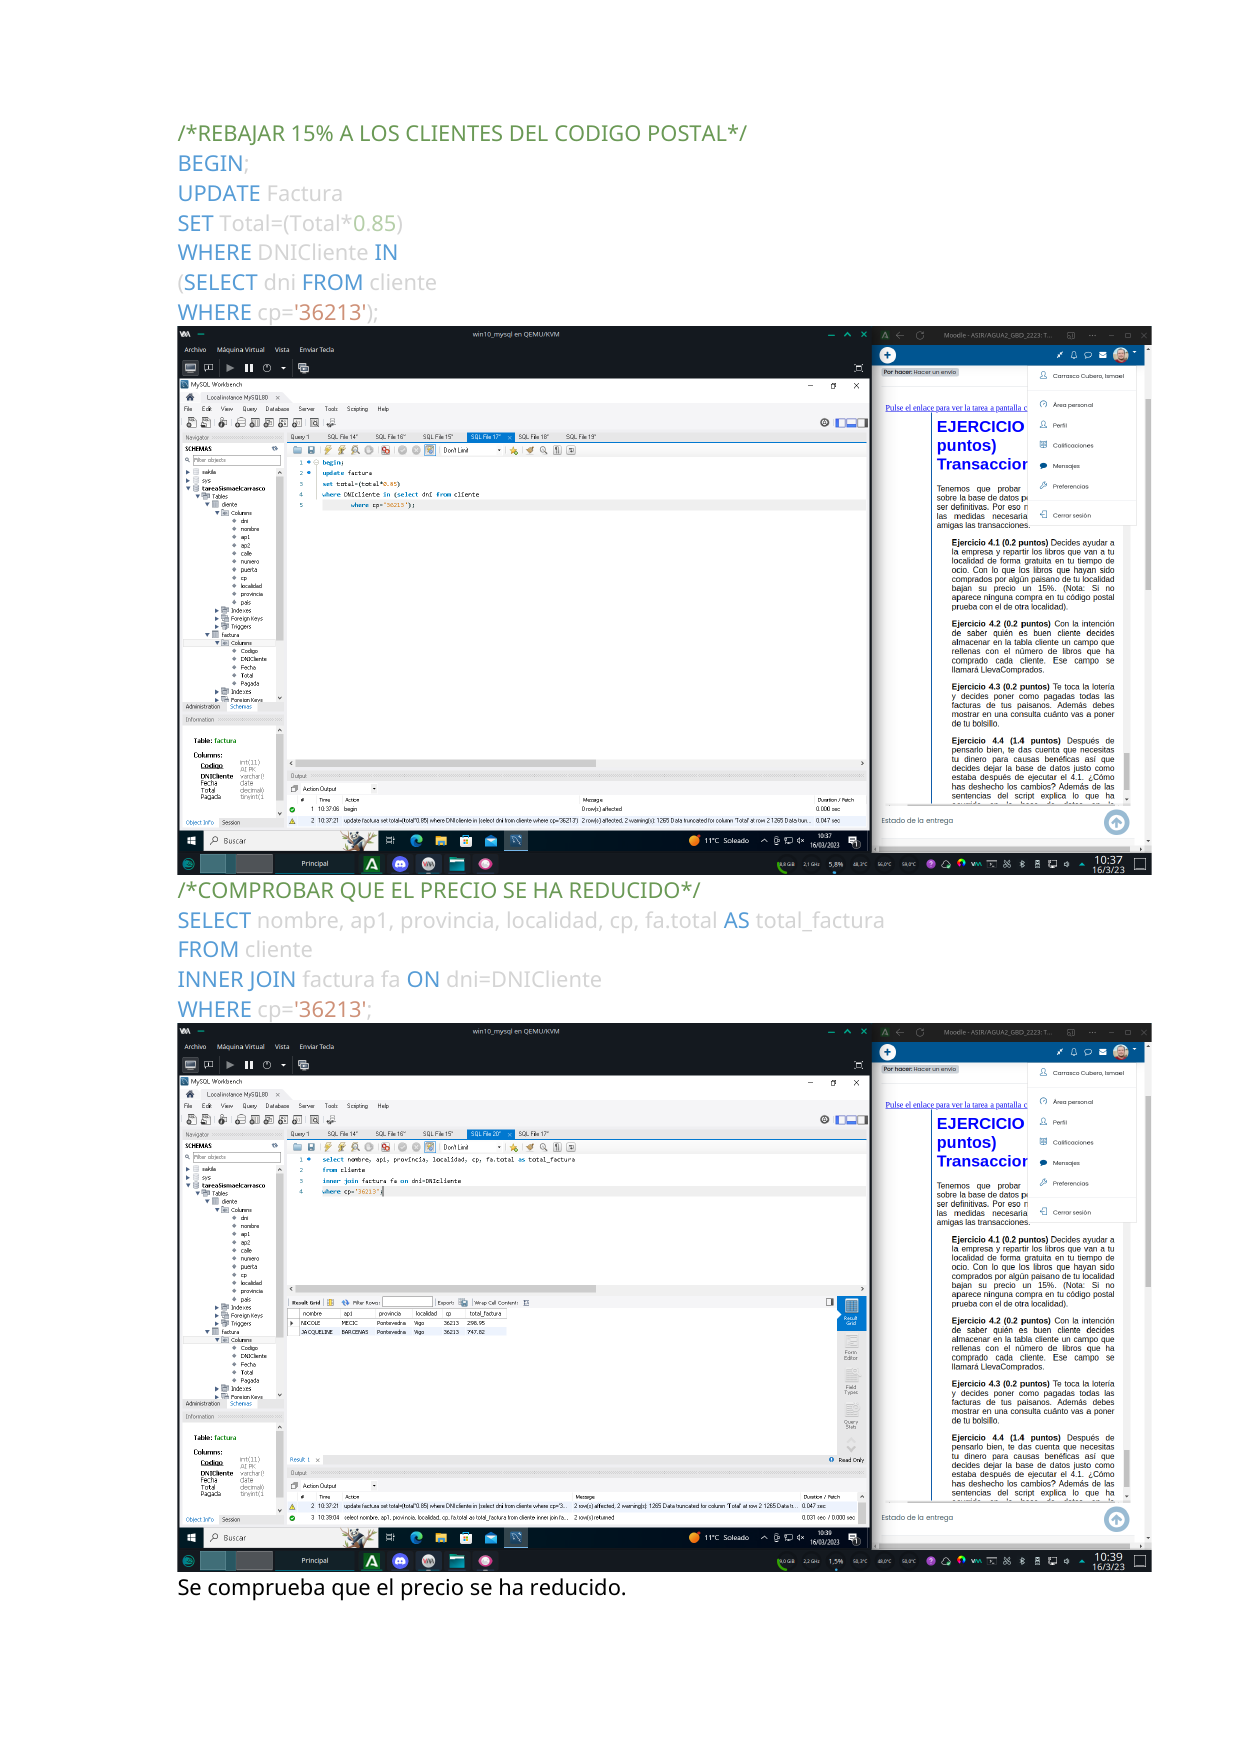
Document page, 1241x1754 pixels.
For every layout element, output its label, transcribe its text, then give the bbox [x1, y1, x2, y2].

text SELECT nombre, ap1, provincia, localidad, cp, fa.total AS total_factura [177, 904, 1152, 934]
text BEGIN; [177, 148, 1152, 178]
text /*REBAJAR 15% A LOS CLIENTES DEL CODIGO POSTAL*/ [177, 118, 1152, 148]
text WHERE cp='36213';Se comprueba que el precio se ha reducido. [177, 994, 1152, 1023]
text WHERE cp='36213'); [177, 297, 1152, 326]
text SET Total=(Total*0.85) [177, 207, 1152, 237]
text INNER JOIN factura fa ON dni=DNICliente [177, 964, 1152, 994]
text (SELECT dni FROM cliente [177, 267, 1152, 297]
text UPDATE Factura [177, 178, 1152, 207]
picture [177, 326, 1152, 875]
text WHERE cp='36213';Se comprueba que el precio se ha reducido. [177, 1572, 1152, 1602]
text /*COMPROBAR QUE EL PRECIO SE HA REDUCIDO*/ [177, 875, 1152, 904]
text FROM cliente [177, 934, 1152, 964]
picture [177, 1023, 1152, 1572]
text WHERE DNICliente IN [177, 237, 1152, 267]
